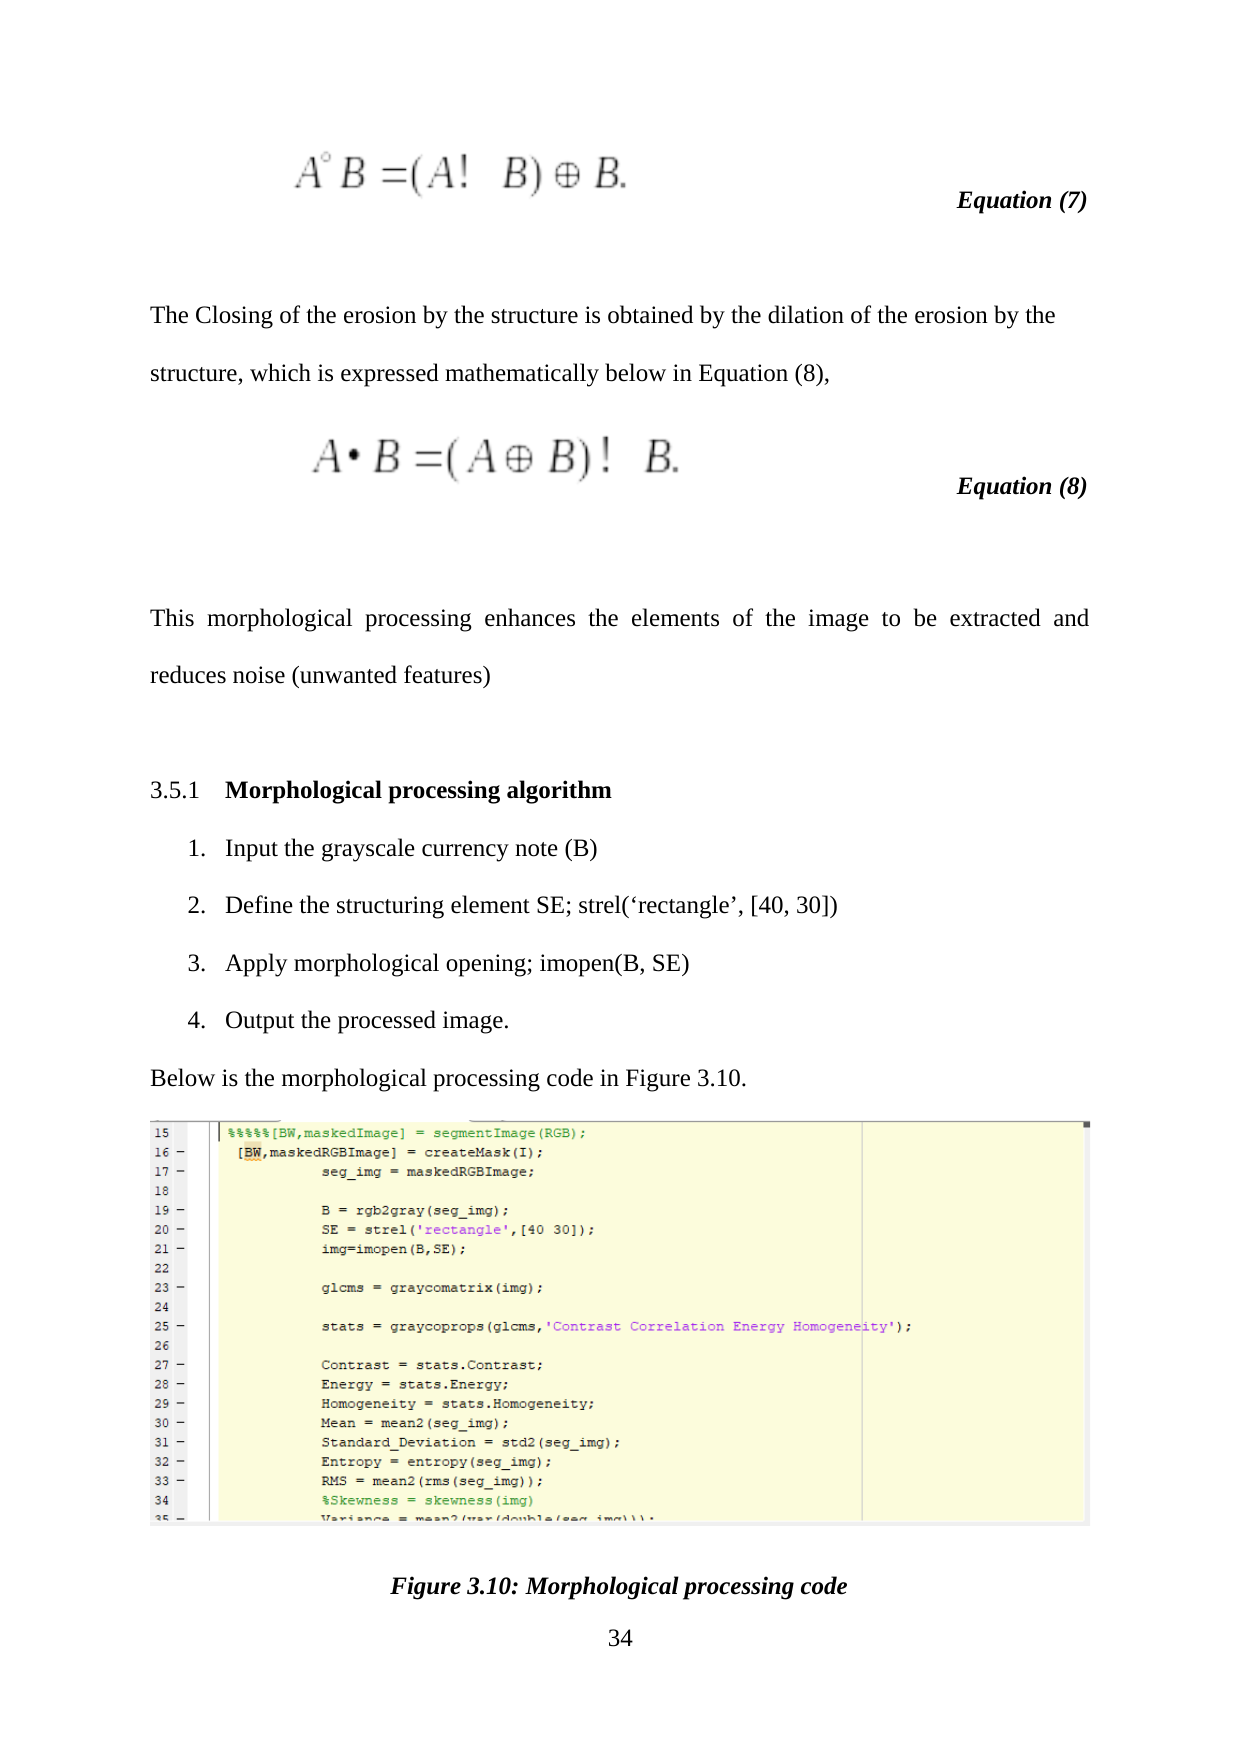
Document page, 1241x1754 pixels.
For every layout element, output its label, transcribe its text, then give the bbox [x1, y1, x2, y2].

list Output the processed image. [187, 1005, 1090, 1034]
text Below is the morphological processing code in Figure 3.10. [150, 1063, 1090, 1092]
text Equation (7) [150, 150, 1090, 214]
subtitle Morphological processing algorithm [150, 775, 1090, 804]
list Apply morphological opening; imopen(B, SE) [187, 948, 1090, 977]
picture [150, 1120, 1091, 1526]
text The Closing of the erosion by the structure is obtained by the dilation of the erosion by the structure, which is expressed mathematically below in Equation (8), [150, 300, 1090, 387]
list Define the structuring element SE; strel(‘rectangle’, [40, 30]) [187, 890, 1090, 919]
text Equation (8) [150, 432, 1090, 500]
text Figure 3.10: Morphological processing code [150, 1571, 1090, 1600]
list Input the grayscale currency note (B) [187, 833, 1090, 862]
text This morphological processing enhances the elements of the image to be extracted and reduces noise (unwanted features) [150, 603, 1090, 689]
